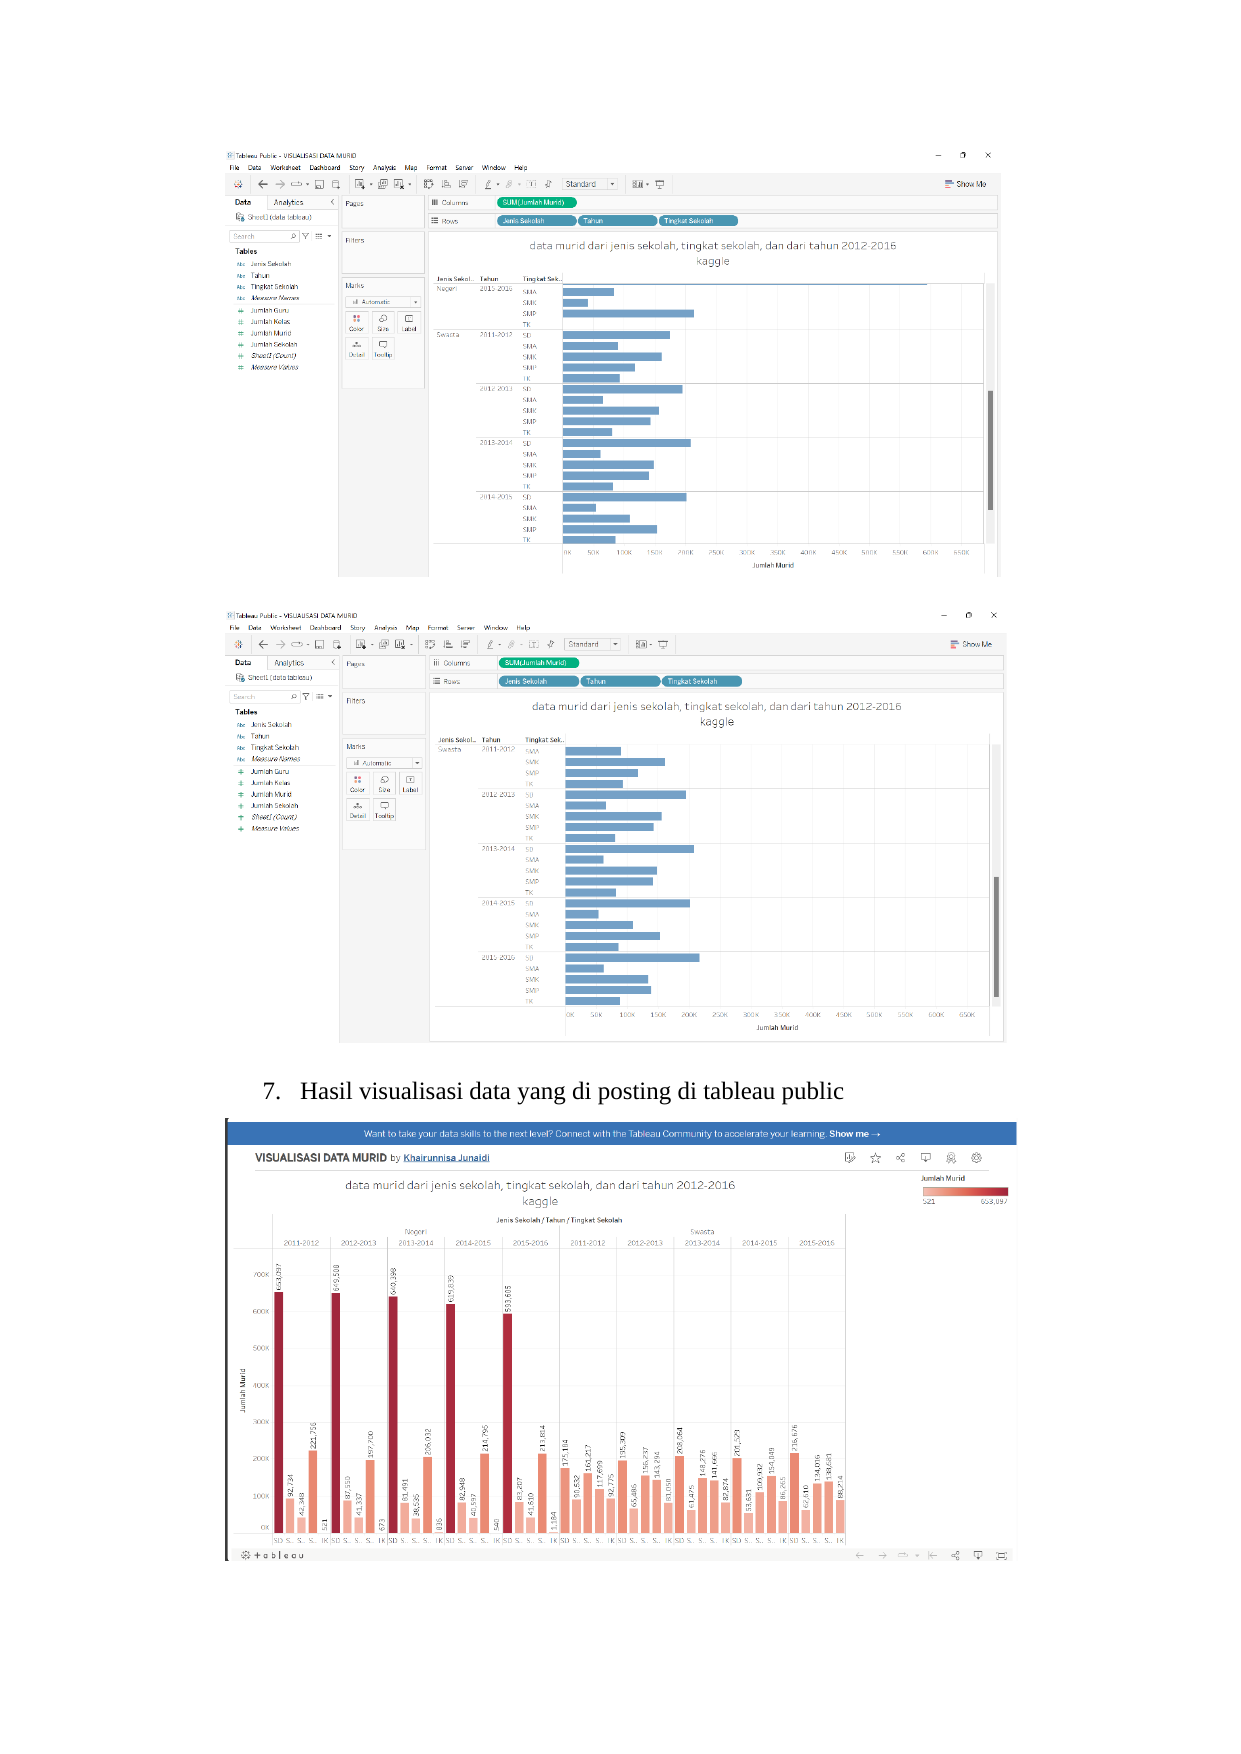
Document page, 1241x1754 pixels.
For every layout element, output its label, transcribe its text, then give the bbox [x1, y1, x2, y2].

list Hasil visualisasi data yang di posting di tableau public [262, 1076, 1090, 1104]
picture [225, 1118, 1018, 1561]
picture [225, 150, 1001, 577]
picture [225, 609, 1007, 1043]
